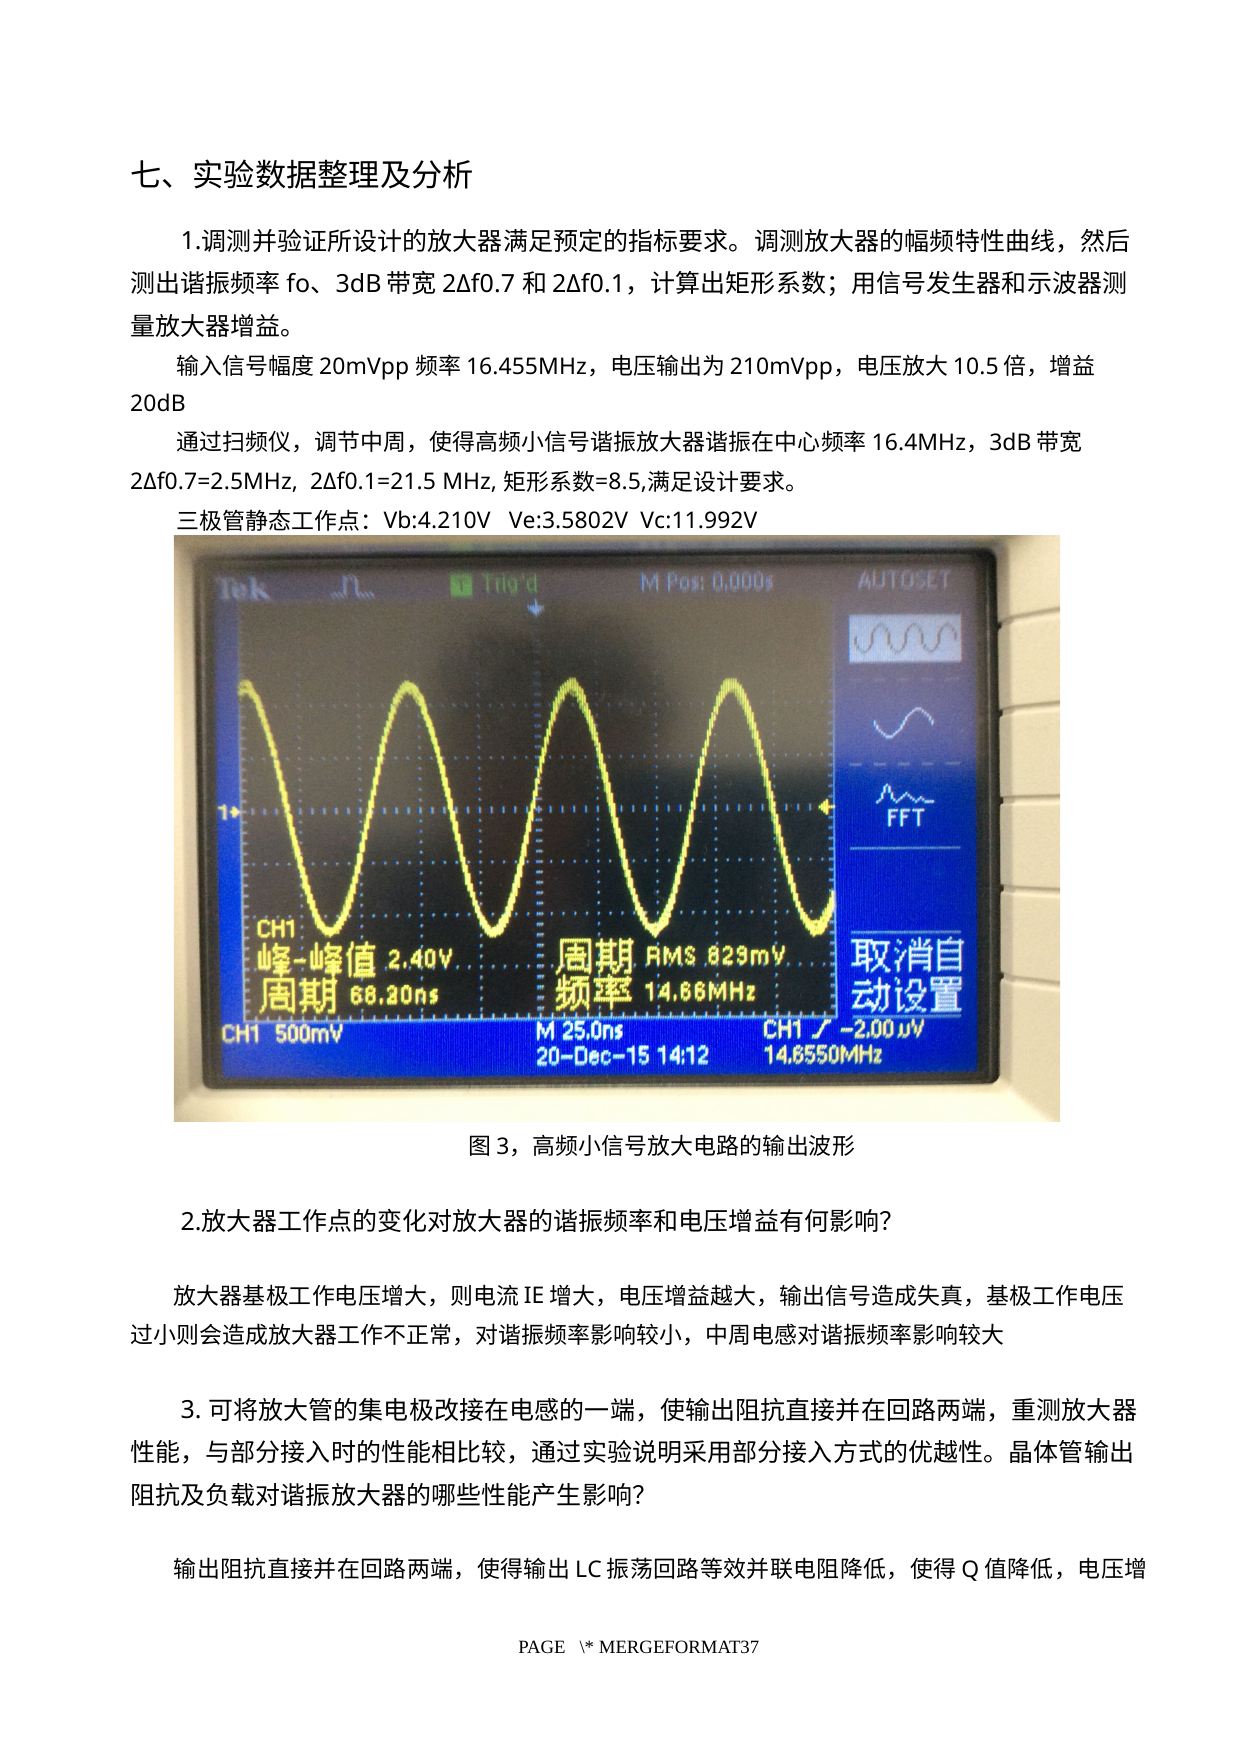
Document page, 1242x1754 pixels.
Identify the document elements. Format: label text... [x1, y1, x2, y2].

text 2.放大器工作点的变化对放大器的谐振频率和电压增益有何影响？ [130, 1195, 1147, 1238]
text 1.调测并验证所设计的放大器满足预定的指标要求。调测放大器的幅频特性曲线，然后测出谐振频率 fo、3dB带宽2Δf0.7 和2Δf0.1，计算出矩形系数；用信号发生器和示波器测量放大器增益。 [130, 215, 1147, 342]
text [130, 1545, 1147, 1584]
text 放大器基极工作电压增大，则电流IE增大，电压增益越大，输出信号造成失真，基极工作电压过小则会造成放大器工作不正常，对谐振频率影响较小，中周电感对谐振频率影响较大 [130, 1272, 1147, 1350]
subtitle 七、实验数据整理及分析 [130, 150, 1147, 195]
picture [173, 535, 1060, 1122]
text 输入信号幅度20mVpp 频率16.455MHz，电压输出为210mVpp，电压放大10.5倍，增益20dB [130, 342, 1147, 418]
text 3. 可将放大管的集电极改接在电感的一端，使输出阻抗直接并在回路两端，重测放大器性能，与部分接入时的性能相比较，通过实验说明采用部分接入方式的优越性。晶体管输出阻抗及负载对谐振放大器的哪些性能产生影响？ [130, 1384, 1147, 1511]
text 通过扫频仪，调节中周，使得高频小信号谐振放大器谐振在中心频率16.4MHz，3dB带宽 2Δf0.7=2.5MHz, 2Δf0.1=21.5 MHz, 矩形系数=8.5,满足设计要求。 [130, 418, 1147, 497]
text 三极管静态工作点：Vb:4.210V Ve:3.5802V Vc:11.992V [130, 497, 1147, 536]
text 图3，高频小信号放大电路的输出波形 [130, 1122, 1147, 1161]
